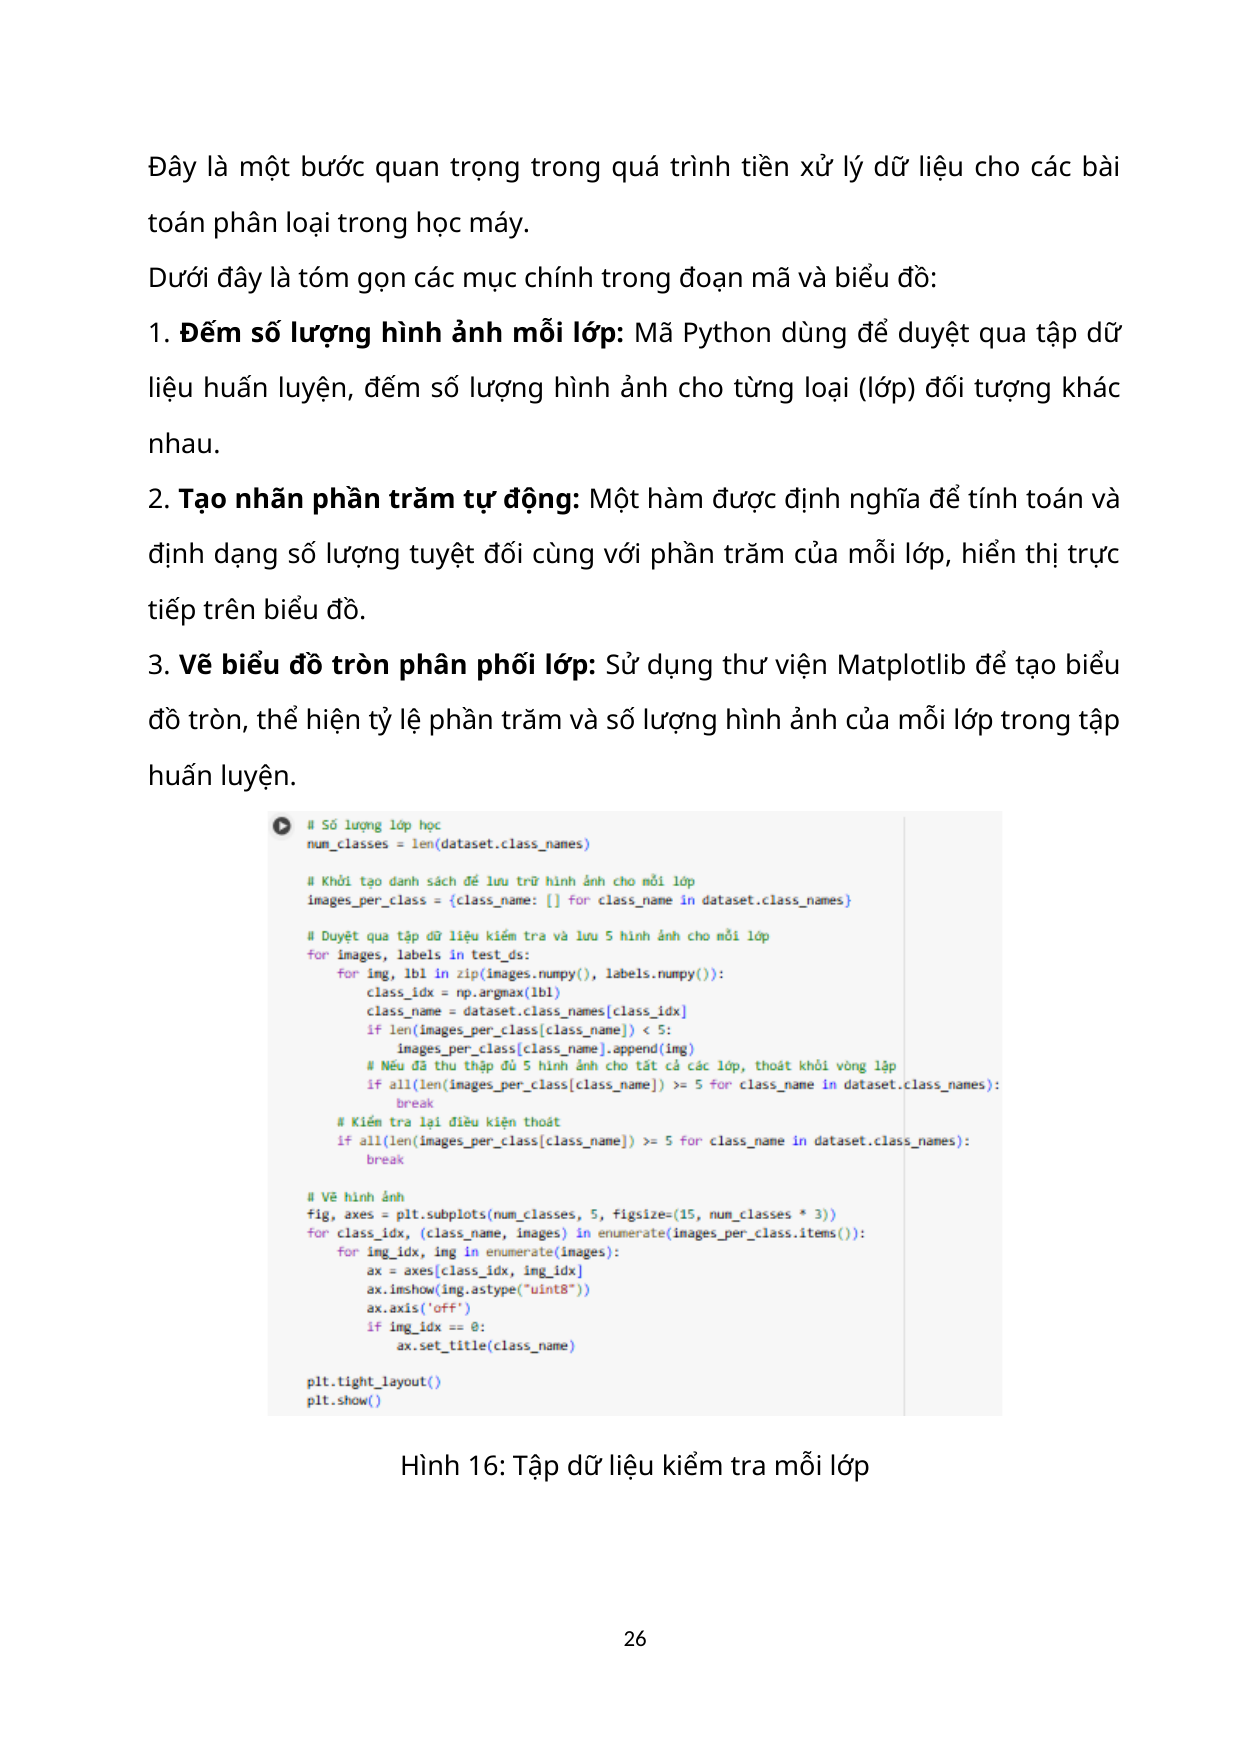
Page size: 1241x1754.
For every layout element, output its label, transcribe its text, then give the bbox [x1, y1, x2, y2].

text 1. Đếm số lượng hình ảnh mỗi lớp: Mã Python dùng để duyệt qua tập dữ liệu huấn luyện, đếm số lượng hình ảnh cho từng loại (lớp) đối tượng khác nhau. [148, 314, 1122, 461]
text 3. Vẽ biểu đồ tròn phân phối lớp: Sử dụng thư viện Matplotlib để tạo biểu đồ tròn, thể hiện tỷ lệ phần trăm và số lượng hình ảnh của mỗi lớp trong tập huấn luyện. [148, 646, 1122, 793]
picture [267, 811, 1003, 1416]
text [148, 148, 1122, 240]
text 2. Tạo nhãn phần trăm tự động: Một hàm được định nghĩa để tính toán và định dạng số lượng tuyệt đối cùng với phần trăm của mỗi lớp, hiển thị trực tiếp trên biểu đồ. [148, 479, 1122, 627]
text Dưới đây là tóm gọn các mục chính trong đoạn mã và biểu đồ: [148, 258, 1122, 295]
text Hình 16: Tập dữ liệu kiểm tra mỗi lớp [148, 1447, 1122, 1483]
